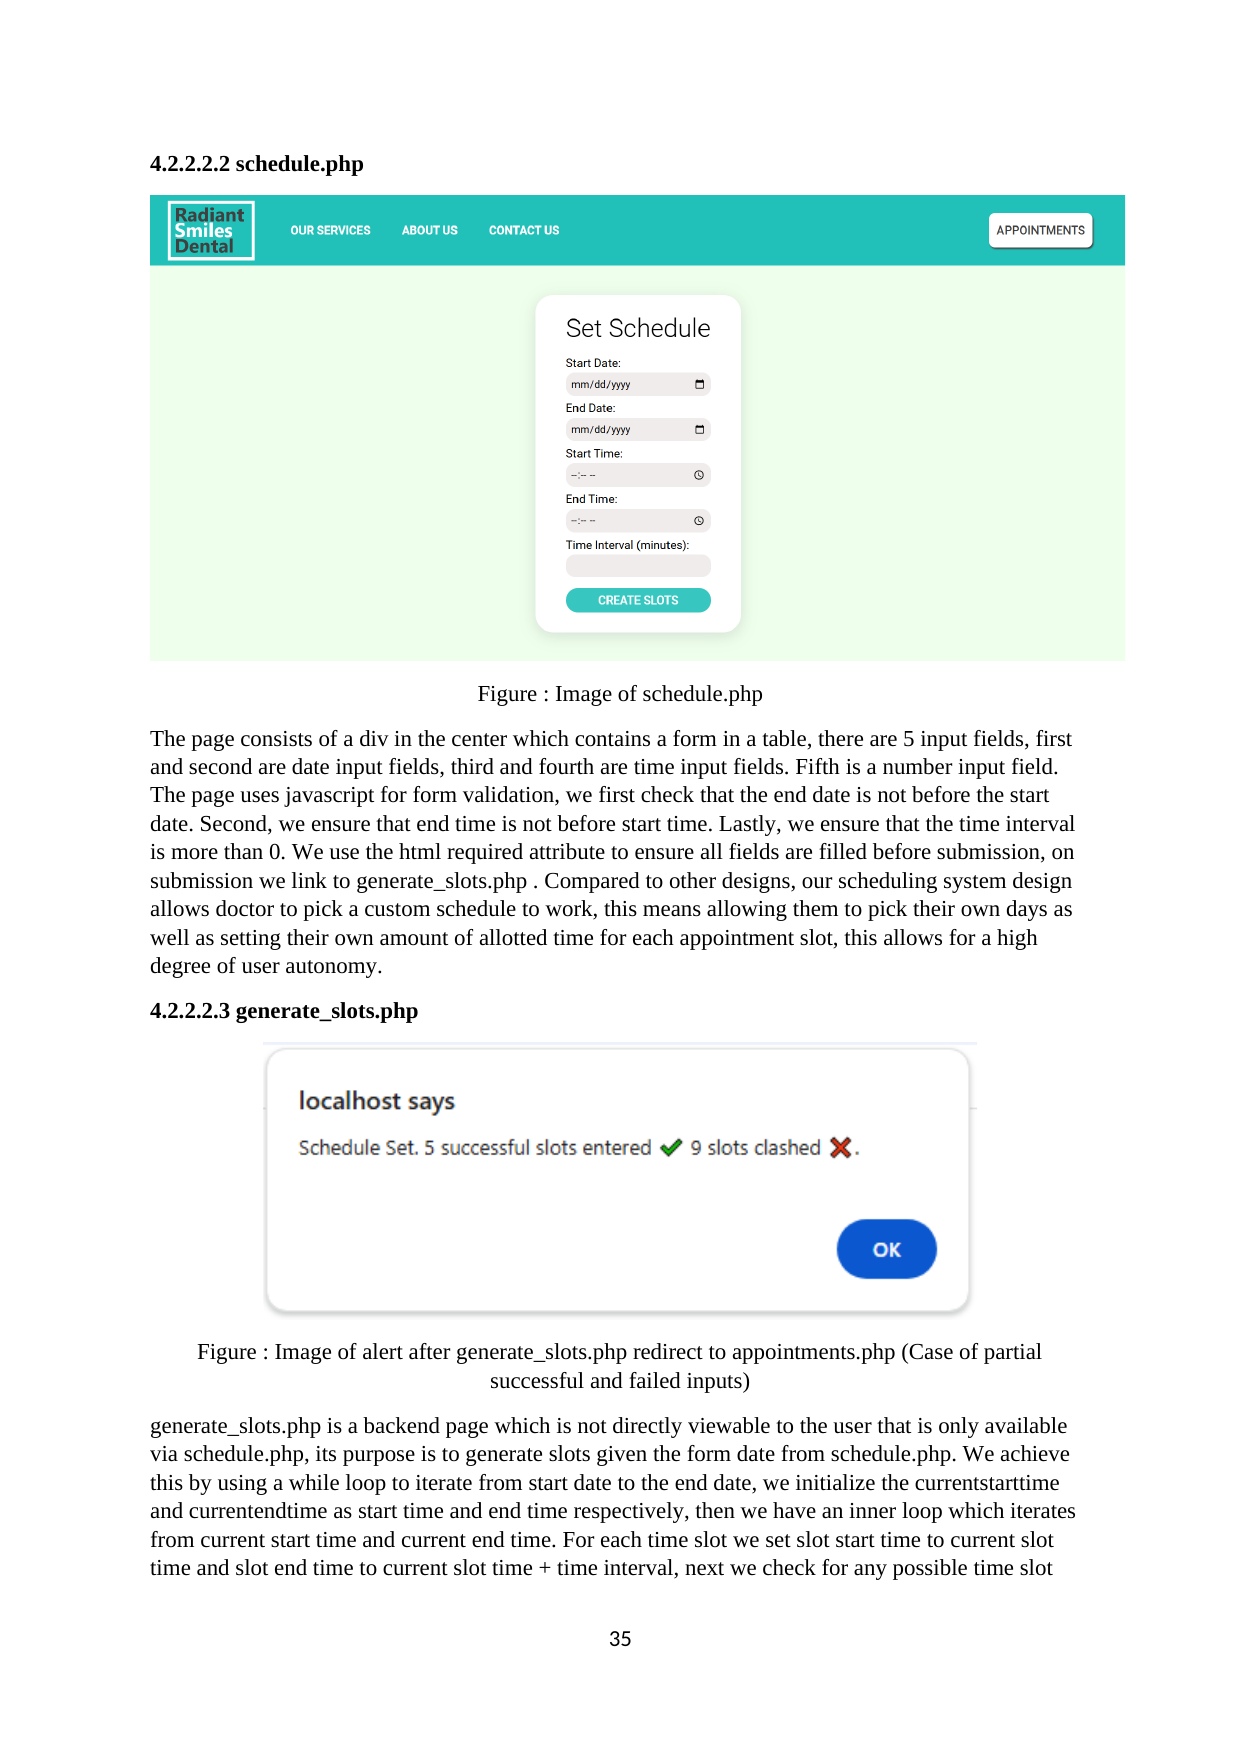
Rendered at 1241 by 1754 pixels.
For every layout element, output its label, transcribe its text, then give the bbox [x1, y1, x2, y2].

text Figure : Image of alert after generate_slots.php redirect to appointments.php (Case of partial successful and failed inputs) [150, 1338, 1090, 1393]
picture [263, 1042, 978, 1320]
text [150, 1412, 1090, 1581]
text The page consists of a div in the center which contains a form in a table, there are 5 input fields, first and second are date input fields, third and fourth are time input fields. Fifth is a number input field. The page uses javascript for form validation, we first check that the end date is not before the start date. Second, we ensure that end time is not before start time. Lastly, we ensure that the time interval is more than 0. We use the html required attribute to ensure all fields are filled before submission, on submission we link to generate_slots.php . Compared to other designs, our scheduling system design allows doctor to pick a custom schedule to work, this means allowing them to pick their own days as well as setting their own amount of allotted time for each appointment slot, this allows for a high degree of user autonomy. [150, 725, 1090, 978]
text Figure : Image of schedule.php [150, 679, 1090, 706]
text 4.2.2.2.3 generate_slots.php [150, 997, 1090, 1024]
picture [150, 195, 1125, 661]
text 4.2.2.2.2 schedule.php [150, 150, 1090, 176]
